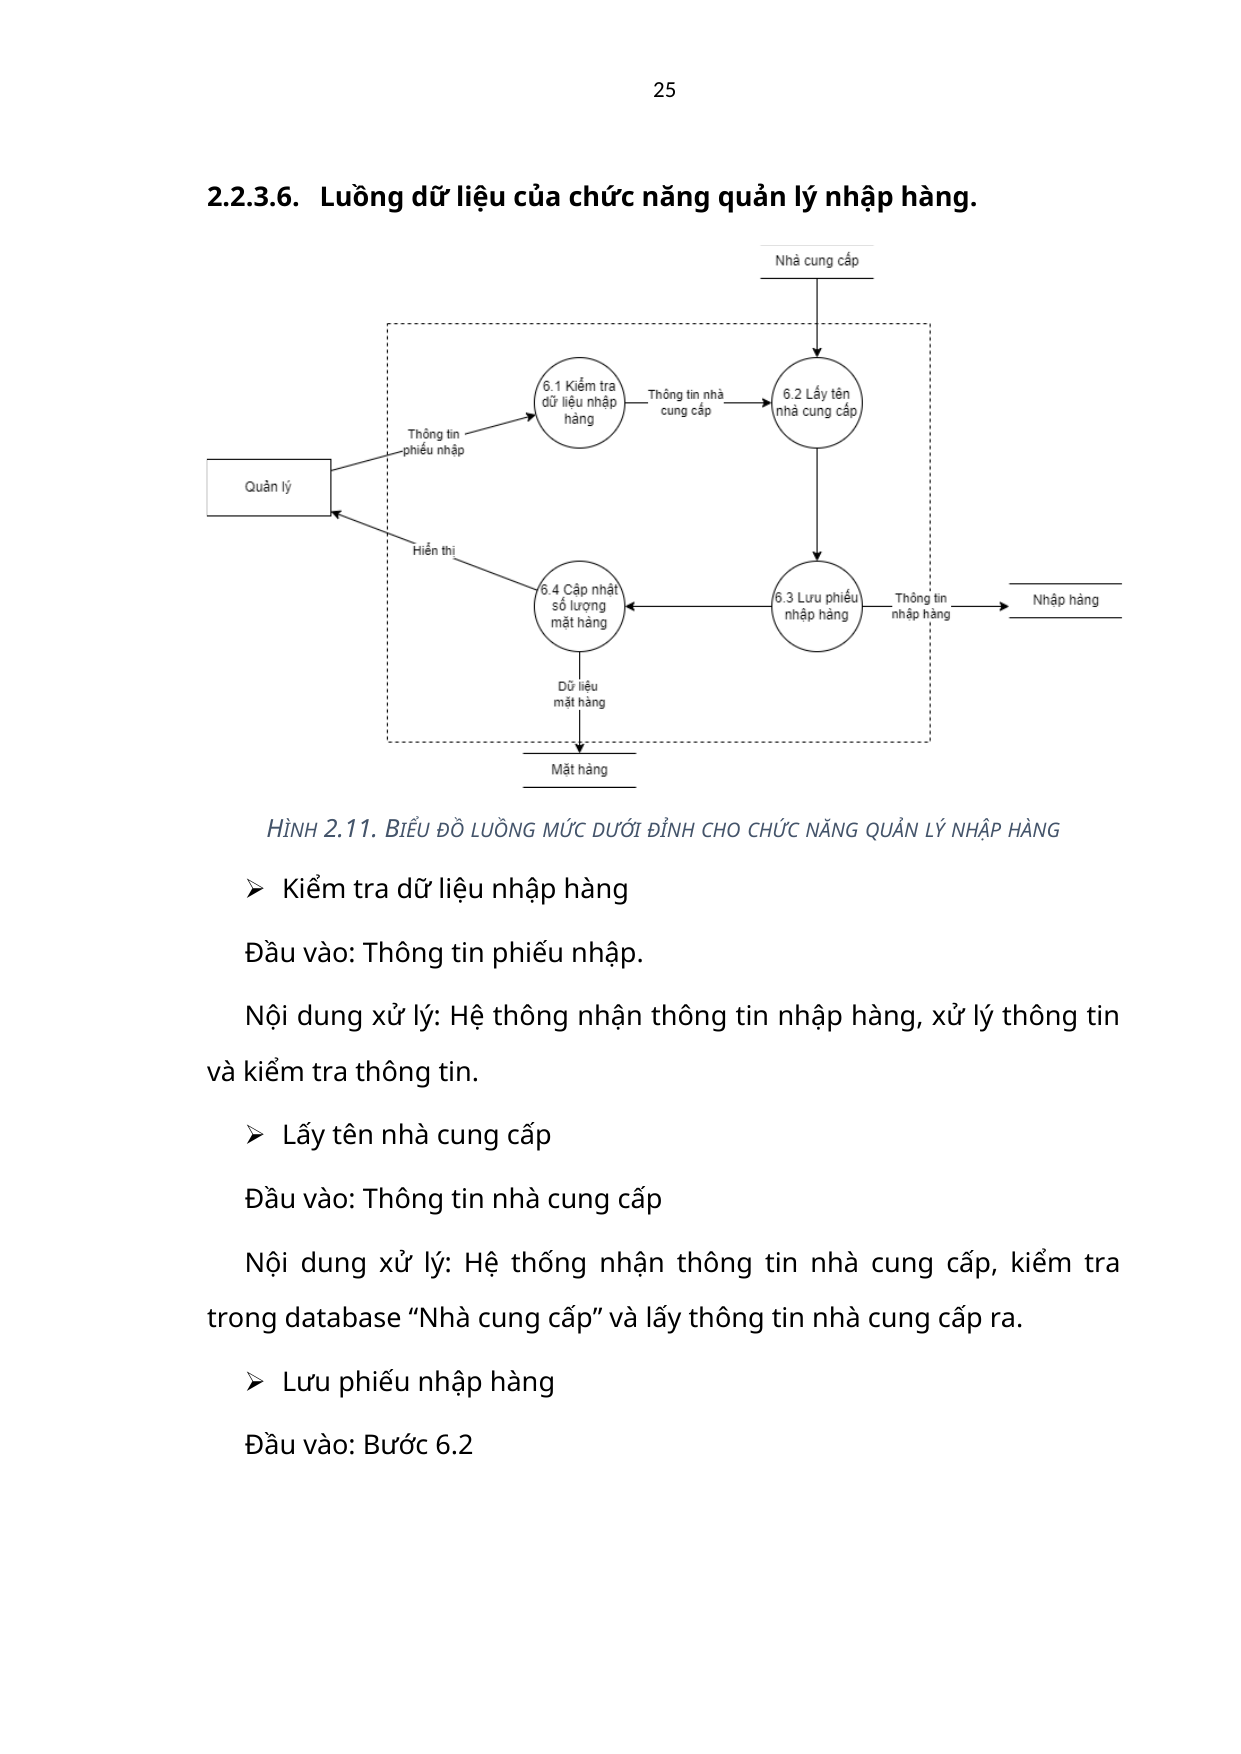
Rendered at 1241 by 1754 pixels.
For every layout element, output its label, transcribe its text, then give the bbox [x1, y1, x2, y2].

text Nội dung xử lý: Hệ thông nhận thông tin nhập hàng, xử lý thông tin và kiểm tra thông tin. [207, 997, 1122, 1089]
picture [206, 245, 1123, 788]
text Đầu vào: Thông tin nhà cung cấp [207, 1179, 1122, 1216]
text Đầu vào: Thông tin phiếu nhập. [207, 933, 1122, 970]
list Kiểm tra dữ liệu nhập hàng [244, 869, 1122, 906]
subtitle Luồng dữ liệu của chức năng quản lý nhập hàng. [207, 177, 1122, 214]
text Đầu vào: Bước 6.2 [207, 1426, 1122, 1463]
list Lưu phiếu nhập hàng [244, 1362, 1122, 1399]
list Lấy tên nhà cung cấp [244, 1116, 1122, 1153]
text Hình 2.11. Biểu đồ luồng mức dưới đỉnh cho chức năng quản lý nhập hàng [207, 810, 1122, 844]
text Nội dung xử lý: Hệ thống nhận thông tin nhà cung cấp, kiểm tra trong database “Nhà cung cấp” và lấy thông tin nhà cung cấp ra. [207, 1243, 1122, 1335]
